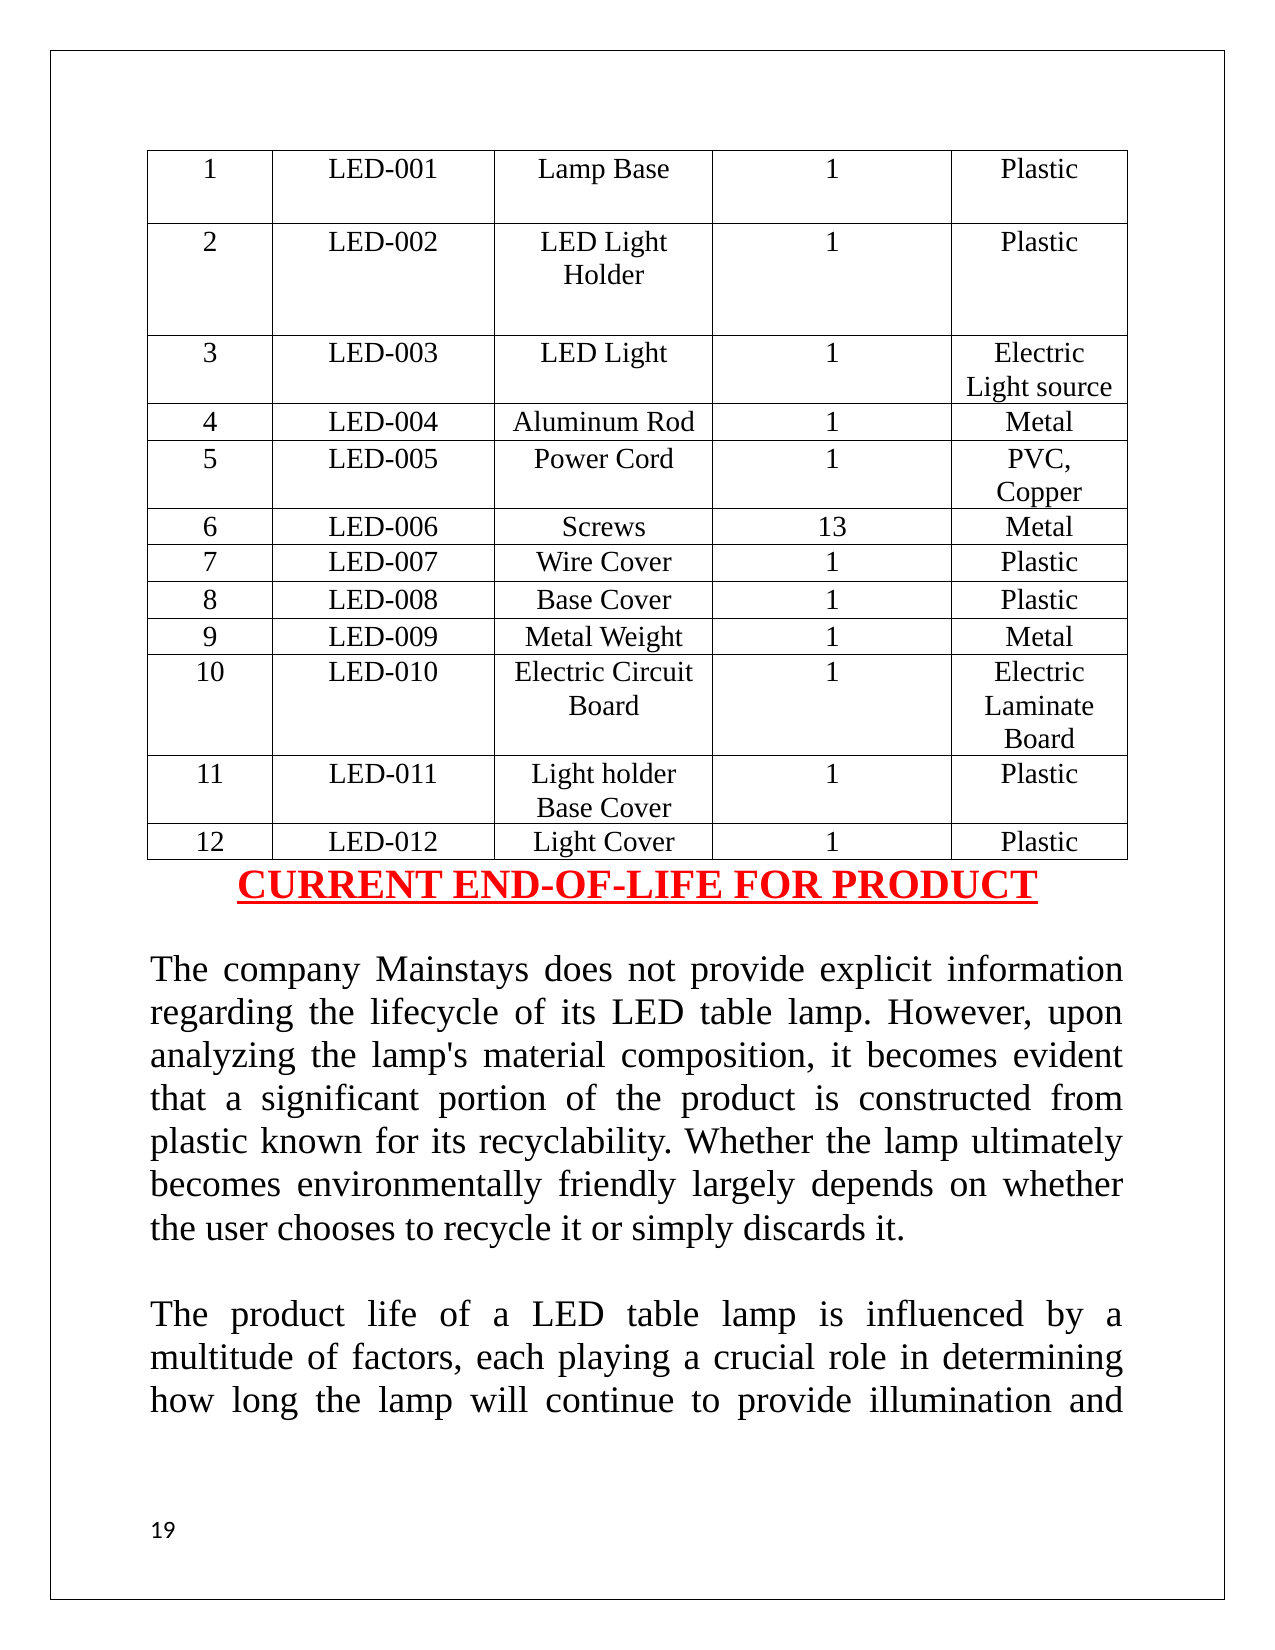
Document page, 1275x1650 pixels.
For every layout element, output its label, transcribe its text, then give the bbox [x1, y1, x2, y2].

table_cell Lamp Base [495, 151, 712, 223]
table_cell LED-012 [273, 824, 494, 859]
table_cell 10 [148, 655, 272, 755]
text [150, 1291, 1125, 1421]
table_cell Electric Light source [952, 336, 1127, 403]
table_cell LED Light [495, 336, 712, 403]
table_cell Wire Cover [495, 545, 712, 581]
table_cell LED-002 [273, 224, 494, 334]
table_cell 1 [713, 151, 951, 223]
table_cell LED-006 [273, 509, 494, 543]
table_cell 1 [713, 336, 951, 403]
table_cell 1 [713, 756, 951, 823]
table_cell LED-009 [273, 619, 494, 653]
table_cell 1 [148, 151, 272, 223]
table_cell LED-001 [273, 151, 494, 223]
table_cell LED-008 [273, 582, 494, 618]
table_cell 1 [713, 441, 951, 508]
table_cell 1 [713, 404, 951, 440]
table_cell LED Light Holder [495, 224, 712, 334]
table_cell LED-003 [273, 336, 494, 403]
table_cell 1 [713, 824, 951, 859]
table_cell Electric Circuit Board [495, 655, 712, 755]
table_cell 7 [148, 545, 272, 581]
table_cell 8 [148, 582, 272, 618]
table_cell 11 [148, 756, 272, 823]
table_cell 3 [148, 336, 272, 403]
table_cell Screws [495, 509, 712, 543]
table_cell Plastic [952, 582, 1127, 618]
table_cell 1 [713, 545, 951, 581]
table_cell Power Cord [495, 441, 712, 508]
table_cell Metal [952, 509, 1127, 543]
table_cell 12 [148, 824, 272, 859]
table_cell Metal Weight [495, 619, 712, 653]
table_cell 13 [713, 509, 951, 543]
table_cell Plastic [952, 224, 1127, 334]
table_cell 1 [713, 655, 951, 755]
table_cell Electric Laminate Board [952, 655, 1127, 755]
table_cell Plastic [952, 756, 1127, 823]
table_cell 9 [148, 619, 272, 653]
table_cell LED-007 [273, 545, 494, 581]
table_cell Light Cover [495, 824, 712, 859]
table_cell 6 [148, 509, 272, 543]
table_cell 4 [148, 404, 272, 440]
table_cell Plastic [952, 545, 1127, 581]
table_cell Base Cover [495, 582, 712, 618]
text CURRENT END-OF-LIFE FOR PRODUCT [150, 860, 1125, 908]
table_cell LED-011 [273, 756, 494, 823]
table_cell 1 [713, 224, 951, 334]
table_cell LED-004 [273, 404, 494, 440]
table_cell PVC, Copper [952, 441, 1127, 508]
text The company Mainstays does not provide explicit information regarding the lifecycle of its LED table lamp. However, upon analyzing the lamp's material composition, it becomes evident that a significant portion of the product is constructed from plastic known for its recyclability. Whether the lamp ultimately becomes environmentally friendly largely depends on whether the user chooses to recycle it or simply discards it. [150, 946, 1125, 1248]
table_cell Metal [952, 619, 1127, 653]
table_cell Metal [952, 404, 1127, 440]
table_cell LED-005 [273, 441, 494, 508]
table_cell 1 [713, 619, 951, 653]
table_cell Plastic [952, 151, 1127, 223]
table_cell 1 [713, 582, 951, 618]
table_cell 2 [148, 224, 272, 334]
table_cell 5 [148, 441, 272, 508]
table_cell Aluminum Rod [495, 404, 712, 440]
table_cell LED-010 [273, 655, 494, 755]
table_cell Plastic [952, 824, 1127, 859]
table_cell Light holder Base Cover [495, 756, 712, 823]
